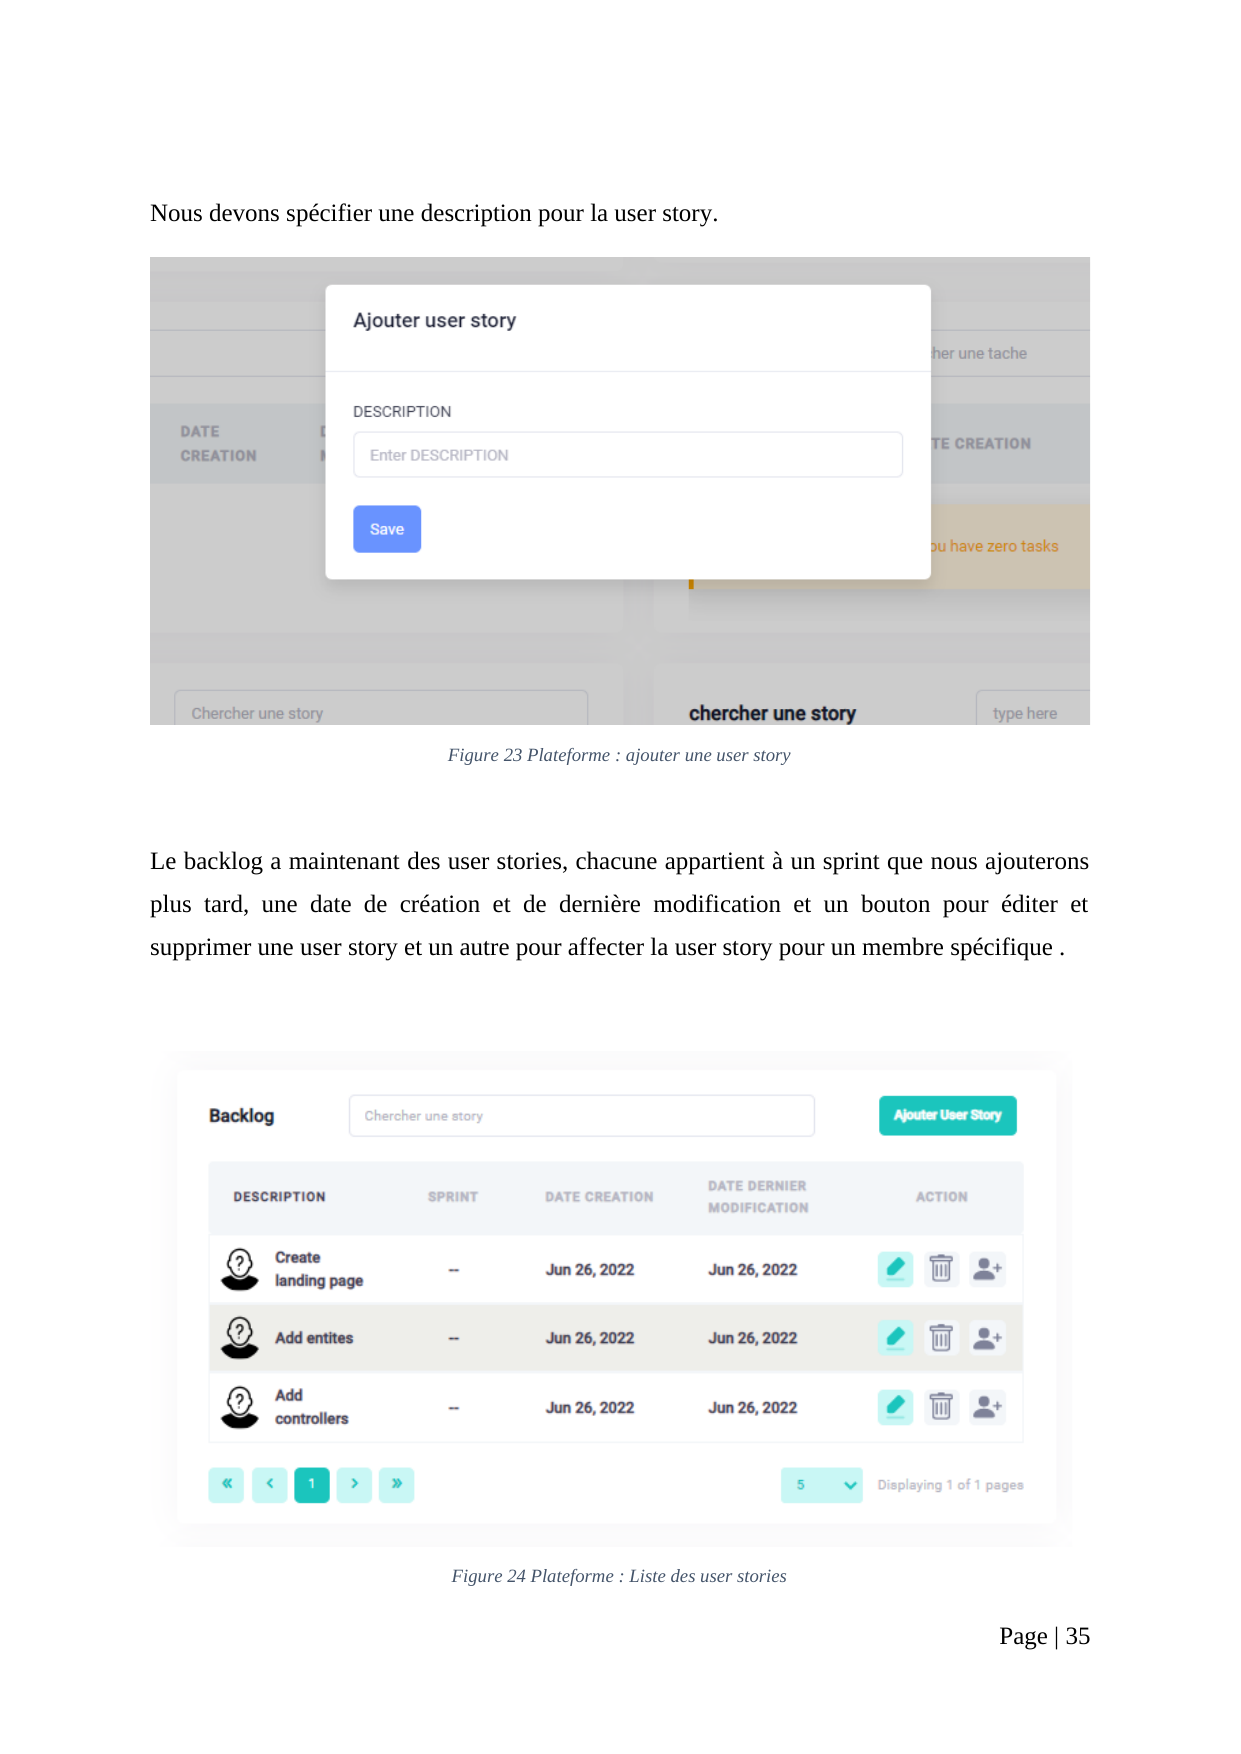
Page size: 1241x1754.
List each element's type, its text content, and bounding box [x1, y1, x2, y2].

picture [150, 257, 1091, 725]
text Nous devons spécifier une description pour la user story. [150, 198, 1090, 226]
text Le backlog a maintenant des user stories, chacune appartient à un sprint que nous ajouterons plus tard, une date de création et de dernière modification et un bouton pour éditer et supprimer une user story et un autre pour affecter la user story pour un membre spécifique . [150, 846, 1090, 961]
text Figure 23 Plateforme : ajouter une user story [150, 743, 1090, 765]
text Figure 24 Plateforme : Liste des user stories [150, 1565, 1090, 1587]
picture [150, 1051, 1073, 1547]
